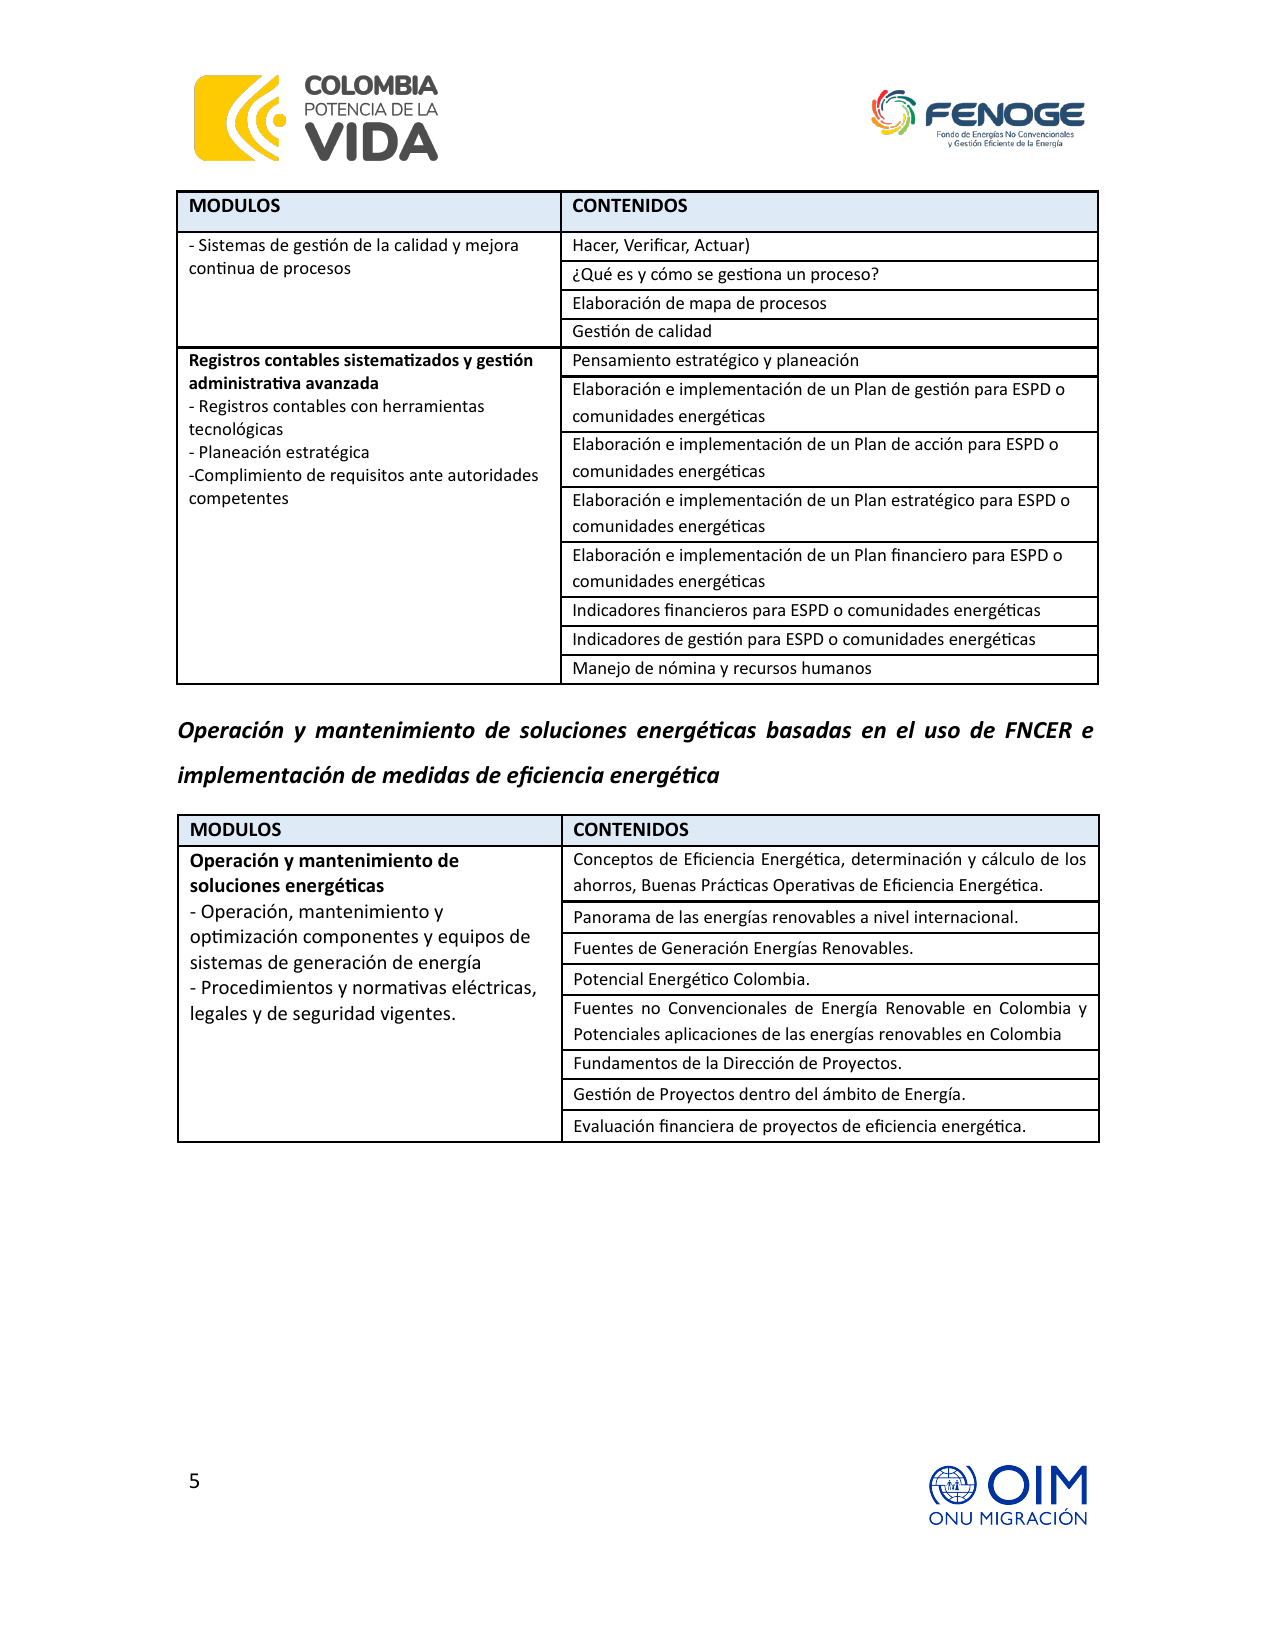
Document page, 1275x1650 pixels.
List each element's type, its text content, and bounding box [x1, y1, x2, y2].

table_cell Elaboración e implementación de un Plan estratégico para ESPD o comunidades energéticas [562, 488, 1097, 541]
table_cell Elaboración e implementación de un Plan de gestión para ESPD o comunidades energéticas [562, 378, 1097, 431]
table_cell Manejo de nómina y recursos humanos [562, 656, 1097, 683]
table_cell Indicadores de gestión para ESPD o comunidades energéticas [562, 627, 1097, 654]
table_header CONTENIDOS [563, 816, 1098, 845]
picture [188, 73, 444, 163]
picture [870, 88, 1087, 148]
table_cell Conceptos básicos de Sistemas Integrados de Gestión (Planear, Hacer, Verificar, Actuar) [562, 233, 1097, 260]
table_cell Operación y mantenimiento de soluciones energéticas - Operación, mantenimiento y optimización componentes y equipos de sistemas de generación de energía - Procedimientos y normativas eléctricas, legales y de seguridad vigentes. [179, 847, 561, 1141]
table_cell Potencial Energético Colombia. [563, 965, 1098, 994]
table_cell Fundamentos de la Dirección de Proyectos. [563, 1051, 1098, 1078]
table_cell Registros contables sistematizados y gestión administrativa avanzada - Registros contables con herramientas tecnológicas - Planeación estratégica -Complimiento de requisitos ante autoridades competentes [178, 349, 560, 683]
table_cell Panorama de las energías renovables a nivel internacional. [563, 903, 1098, 932]
subtitle Operación y mantenimiento de soluciones energéticas basadas en el uso de FNCER e implementación de medidas de eficiencia energética [177, 714, 1098, 790]
table_header MODULOS [178, 193, 560, 231]
table_header CONTENIDOS [562, 193, 1097, 231]
table_cell Fuentes no Convencionales de Energía Renovable en Colombia y Potenciales aplicaciones de las energías renovables en Colombia [563, 996, 1098, 1049]
picture [929, 1465, 1087, 1525]
table_cell Gestión de calidad [562, 320, 1097, 346]
table_cell Fuentes de Generación Energías Renovables. [563, 934, 1098, 963]
table_cell Sistemas de gestión - Sistemas de gestión de la calidad y mejora continua de procesos [178, 233, 560, 346]
table_cell ¿Qué es y cómo se gestiona un proceso? [562, 262, 1097, 289]
table_cell Conceptos de Eficiencia Energética, determinación y cálculo de los ahorros, Buenas Prácticas Operativas de Eficiencia Energética. [563, 847, 1098, 900]
table_cell Gestión de Proyectos dentro del ámbito de Energía. [563, 1080, 1098, 1109]
table_cell Elaboración de mapa de procesos [562, 291, 1097, 318]
table_cell Pensamiento estratégico y planeación [562, 349, 1097, 375]
table_header MODULOS [179, 816, 561, 845]
table_cell Elaboración e implementación de un Plan financiero para ESPD o comunidades energéticas [562, 543, 1097, 596]
table_cell Indicadores financieros para ESPD o comunidades energéticas [562, 598, 1097, 625]
table_cell Elaboración e implementación de un Plan de acción para ESPD o comunidades energéticas [562, 433, 1097, 486]
table_cell Evaluación financiera de proyectos de eficiencia energética. [563, 1111, 1098, 1141]
